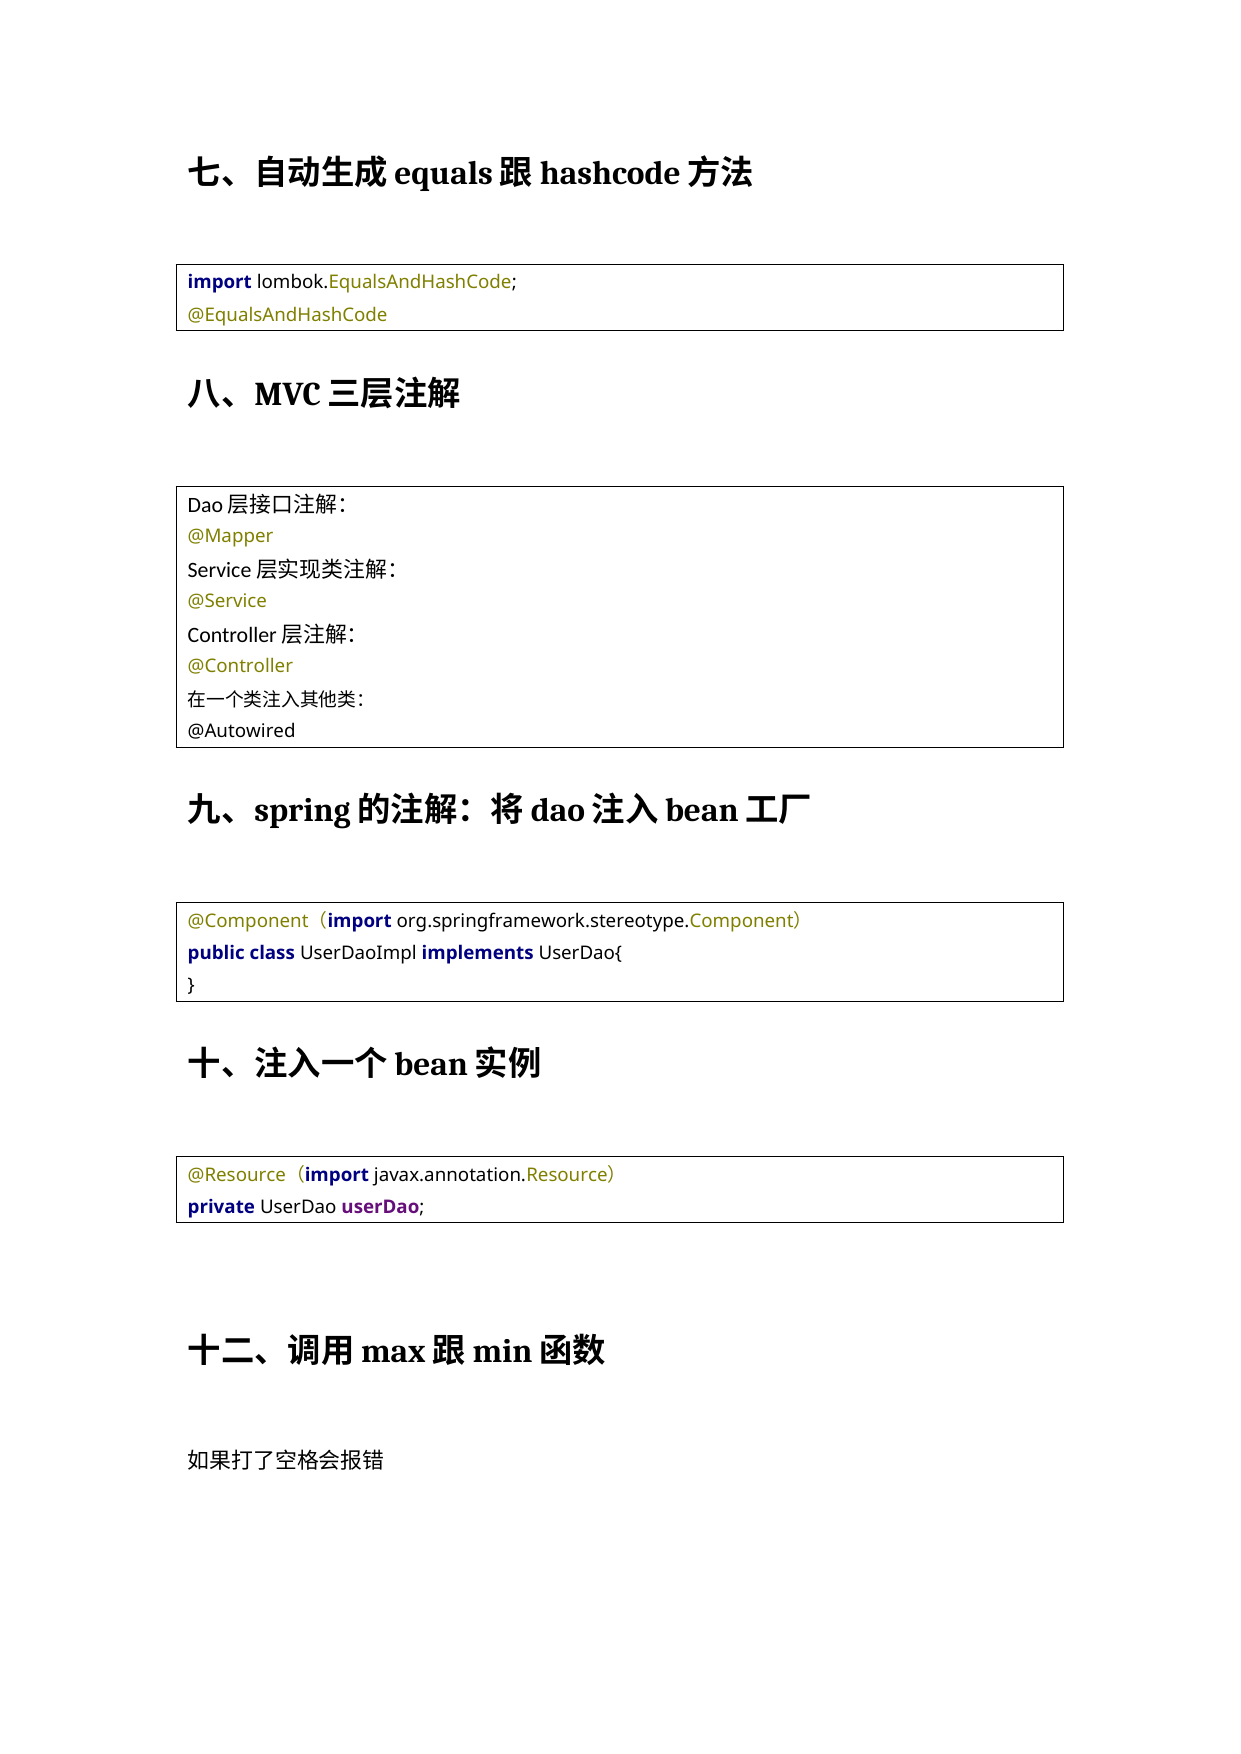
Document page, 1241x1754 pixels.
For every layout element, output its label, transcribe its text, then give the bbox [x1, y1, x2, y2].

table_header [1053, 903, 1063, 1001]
subtitle 九、spring的注解：将dao注入bean工厂 [187, 775, 1053, 840]
subtitle 八、MVC三层注解 [187, 358, 1053, 423]
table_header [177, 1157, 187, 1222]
text 如果打了空格会报错 [187, 1442, 1053, 1475]
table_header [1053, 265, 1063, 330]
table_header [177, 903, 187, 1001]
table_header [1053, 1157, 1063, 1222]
subtitle 七、自动生成equals跟hashcode方法 [187, 137, 1053, 202]
table_header Dao层接口注解： @Mapper Service层实现类注解： @Service Controller层注解： @Controller 在一个类注入其他类： @Autowired [177, 487, 1063, 747]
subtitle 十二、调用max跟min函数 [187, 1315, 1053, 1380]
subtitle 十、注入一个bean实例 [187, 1029, 1053, 1094]
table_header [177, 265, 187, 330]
